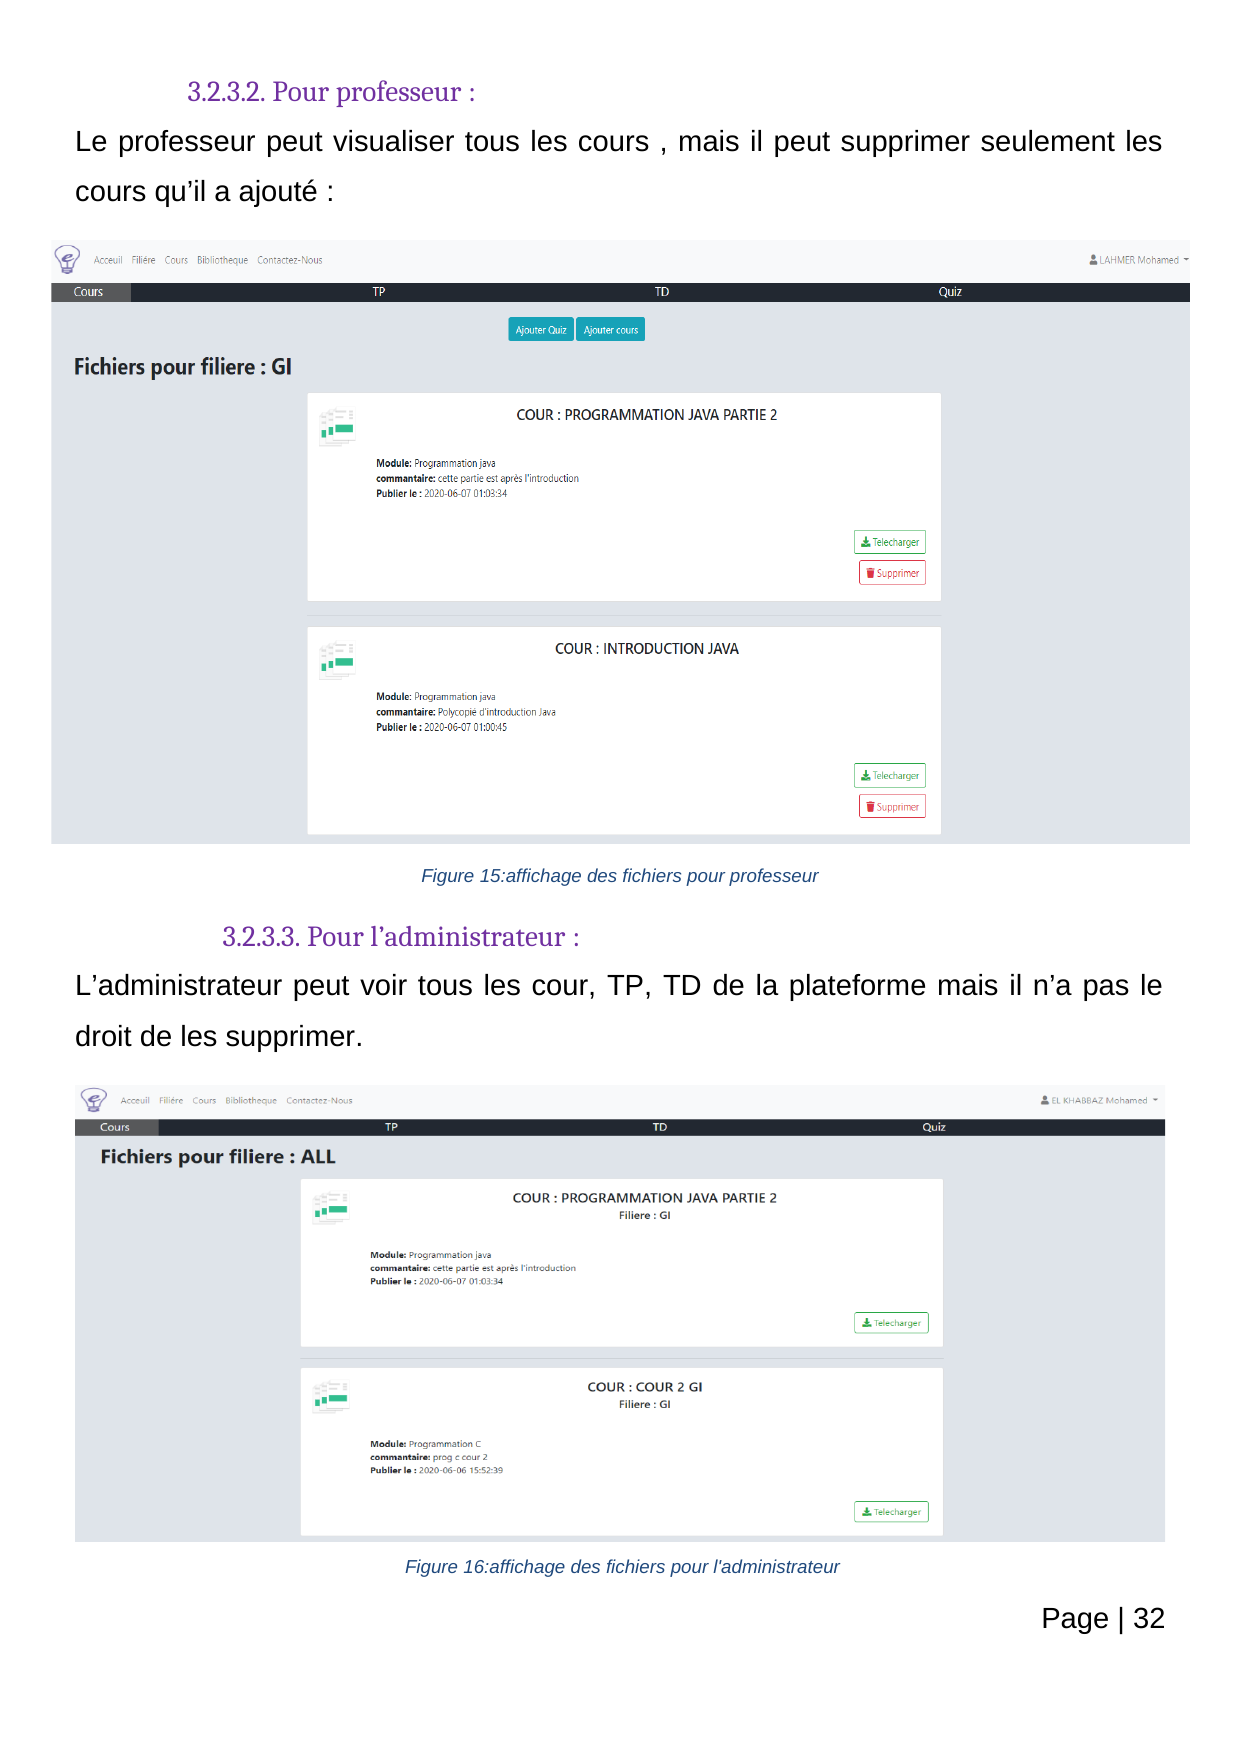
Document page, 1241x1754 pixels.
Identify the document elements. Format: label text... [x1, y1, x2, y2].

subtitle 3.2.3.2. Pour professeur : [114, 75, 1165, 108]
picture [51, 240, 1190, 844]
text Le professeur peut visualiser tous les cours , mais il peut supprimer seulement les cours qu’il a ajouté : [75, 124, 1165, 207]
subtitle 3.2.3.3. Pour l’administrateur : [222, 887, 1165, 953]
text L’administrateur peut voir tous les cour, TP, TD de la plateforme mais il n’a pas le droit de les supprimer. [75, 968, 1165, 1052]
picture [75, 1085, 1166, 1542]
